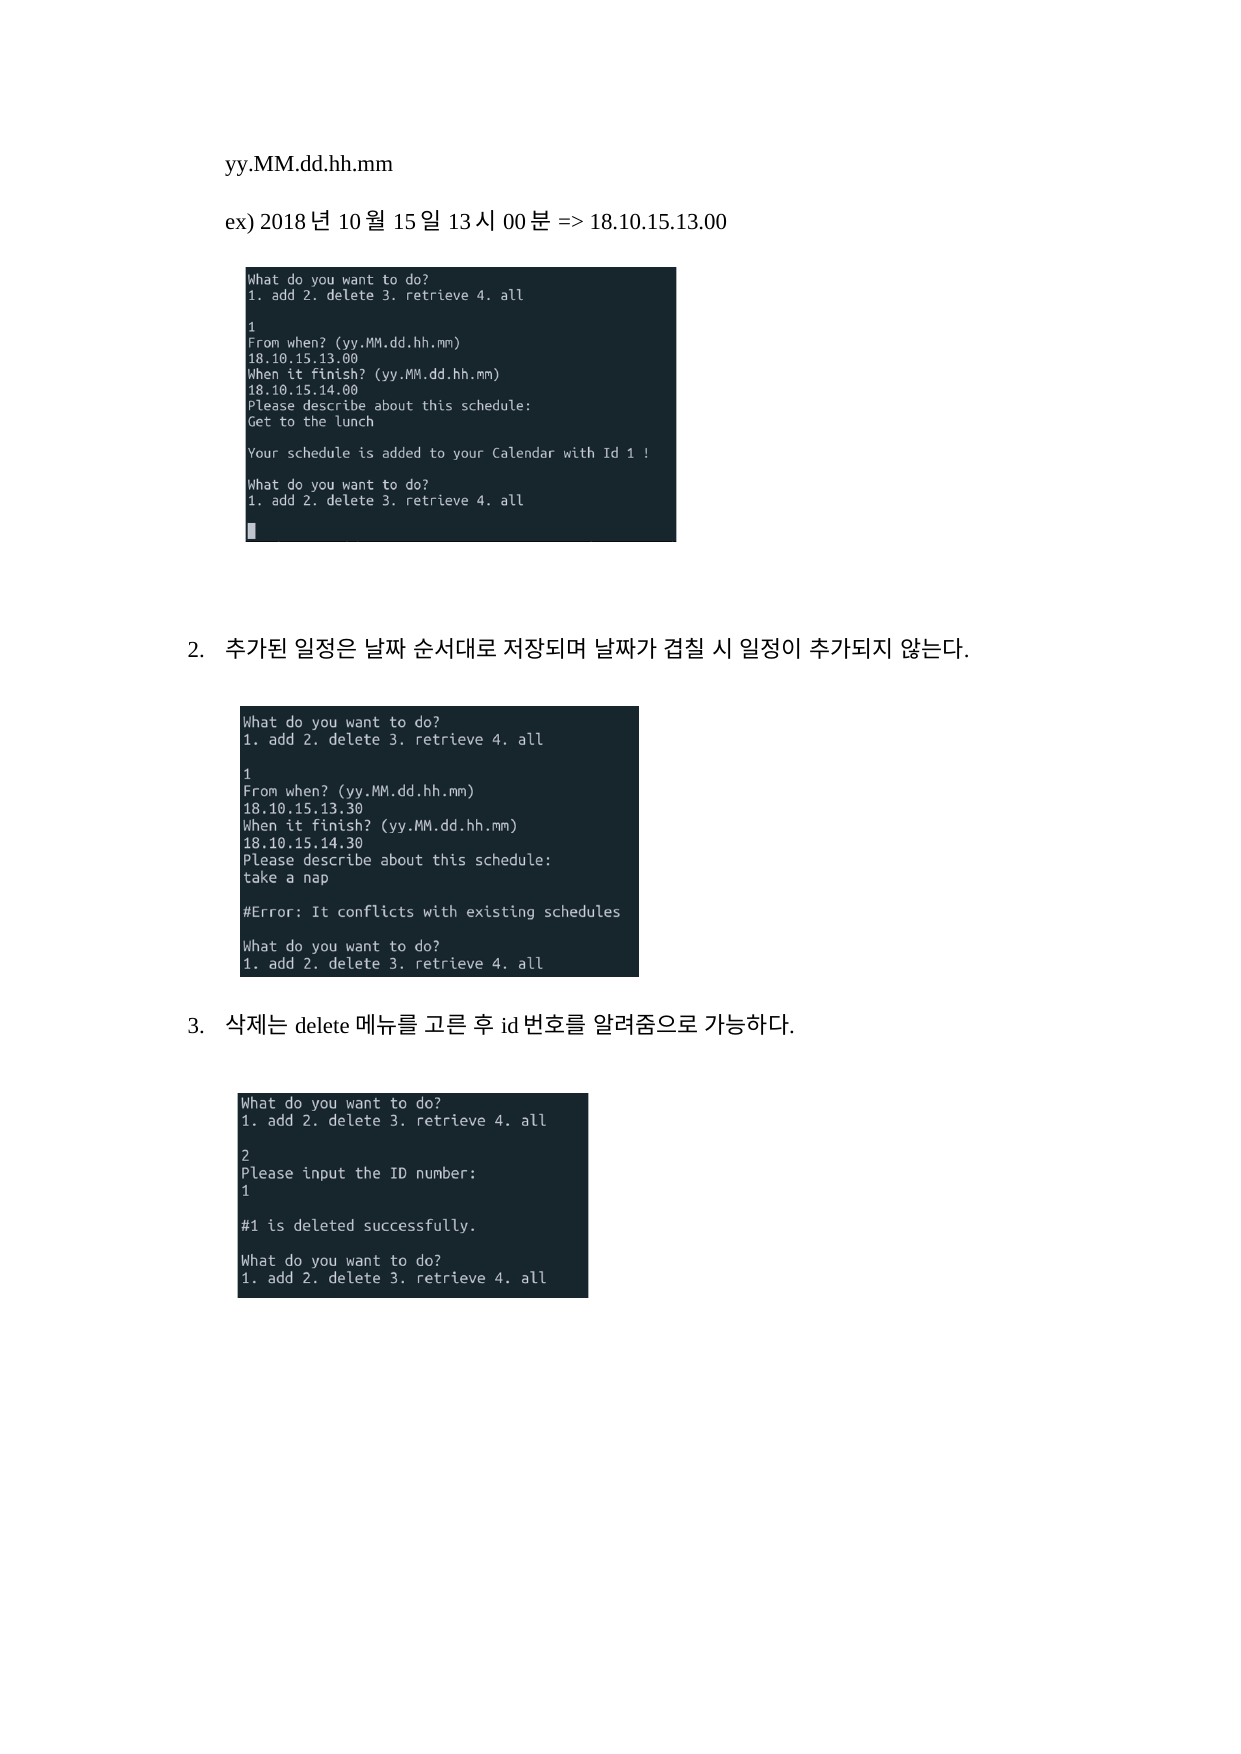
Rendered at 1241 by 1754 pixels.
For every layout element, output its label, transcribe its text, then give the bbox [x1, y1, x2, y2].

picture [237, 1093, 589, 1298]
list 삭제는 delete 메뉴를 고른 후 id번호를 알려줌으로 가능하다. [187, 1007, 1090, 1040]
list yy.MM.dd.hh.mm [225, 150, 1090, 176]
list 추가된 일정은 날짜 순서대로 저장되며 날짜가 겹칠 시 일정이 추가되지 않는다. [187, 631, 1090, 664]
list ex) 2018년 10월 15일 13시 00분 => 18.10.15.13.00 [225, 203, 1090, 236]
picture [245, 267, 677, 542]
picture [240, 706, 639, 977]
